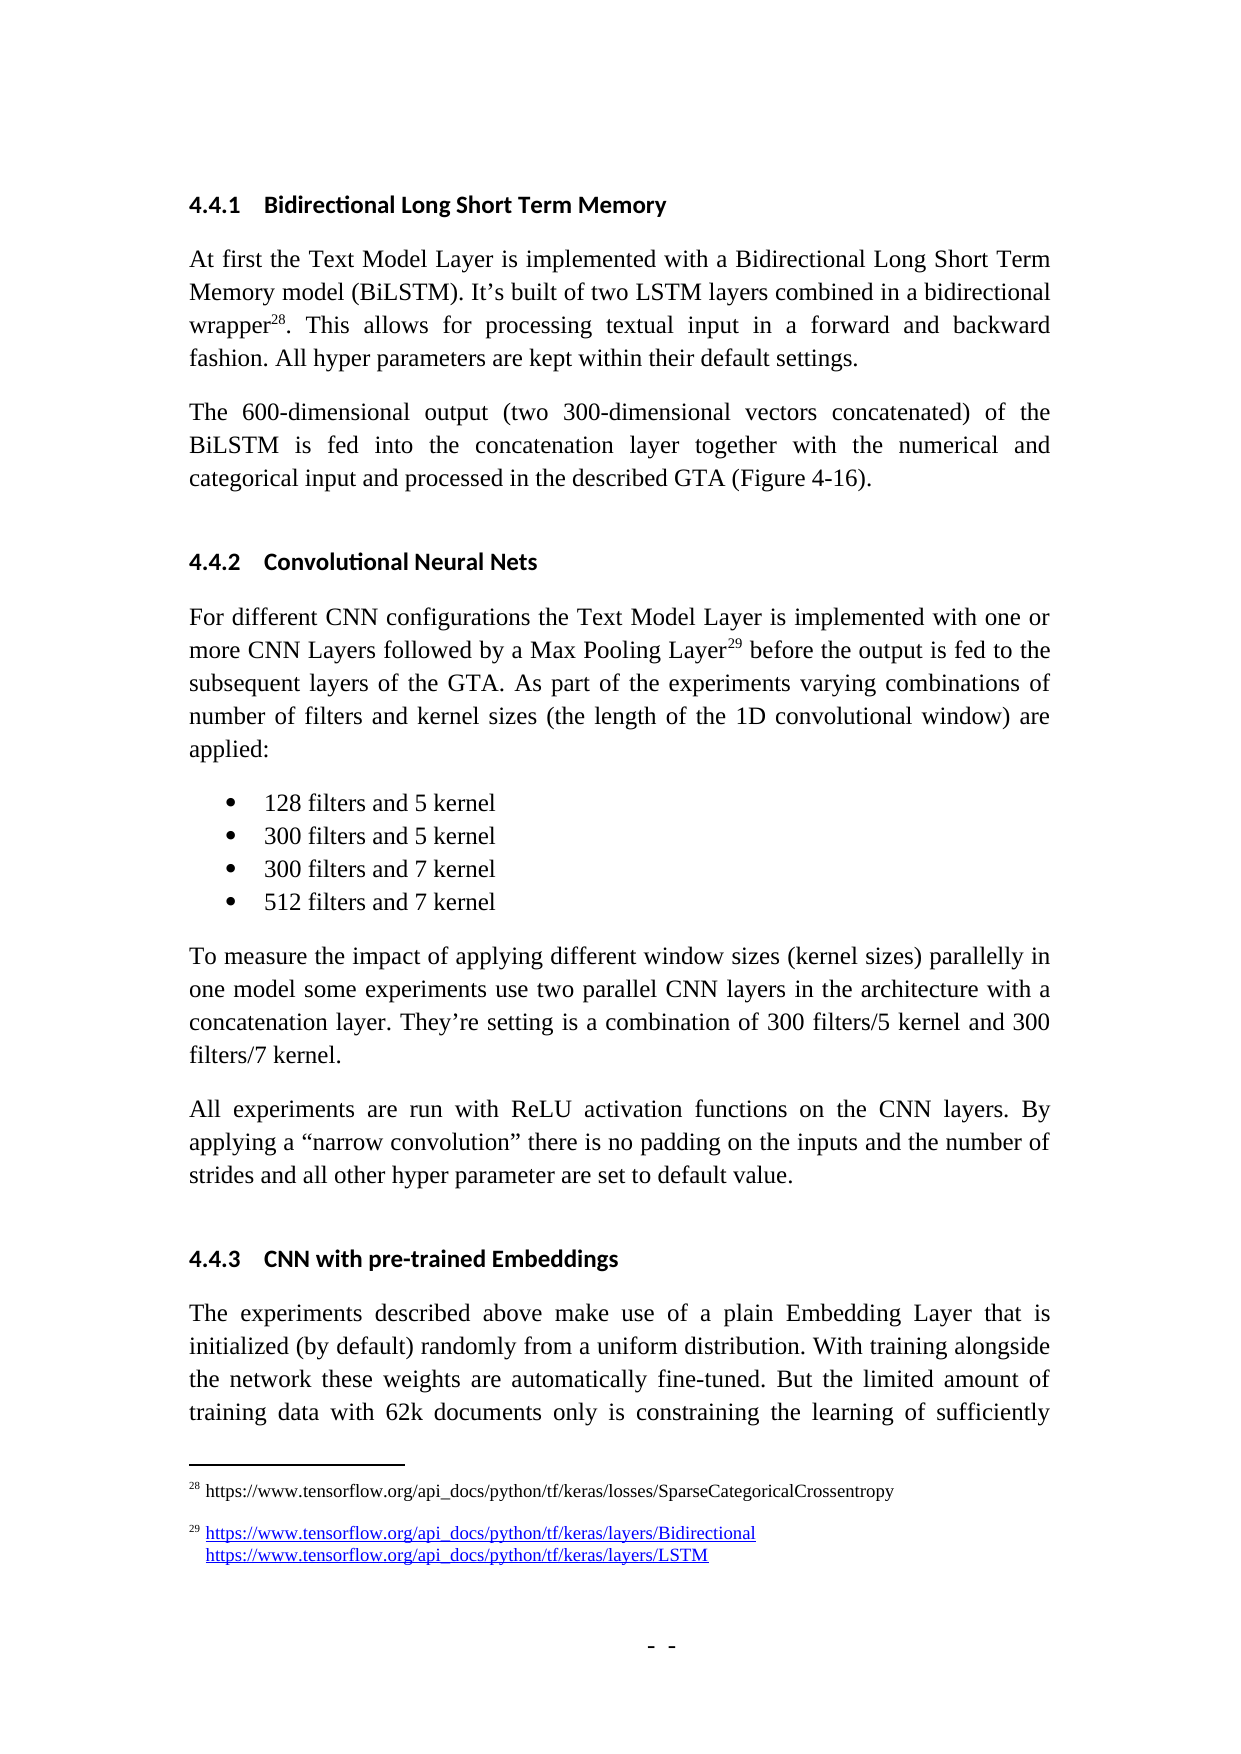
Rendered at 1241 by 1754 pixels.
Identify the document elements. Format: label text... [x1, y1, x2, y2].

subtitle Convolutional Neural Nets [189, 546, 1051, 577]
text For different CNN configurations the Text Model Layer is implemented with one or more CNN Layers followed by a Max Pooling Layer before the output is fed to the subsequent layers of the GTA. As part of the experiments varying combinations of number of filters and kernel sizes (the length of the 1D convolutional window) are applied: [189, 602, 1051, 763]
list 300 filters and 7 kernel [226, 854, 1051, 883]
text To measure the impact of applying different window sizes (kernel sizes) parallelly in one model some experiments use two parallel CNN layers in the architecture with a concatenation layer. They’re setting is a combination of 300 filters/5 kernel and 300 filters/7 kernel. [189, 941, 1051, 1069]
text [189, 1298, 1051, 1426]
list 512 filters and 7 kernel [226, 887, 1051, 916]
text All experiments are run with ReLU activation functions on the CNN layers. By applying a “narrow convolution” there is no padding on the inputs and the number of strides and all other hyper parameter are set to default value. [189, 1094, 1051, 1188]
list 128 filters and 5 kernel [226, 788, 1051, 817]
text At first the Text Model Layer is implemented with a Bidirectional Long Short Term Memory model (BiLSTM). It’s built of two LSTM layers combined in a bidirectional wrapper. This allows for processing textual input in a forward and backward fashion. All hyper parameters are kept within their default settings. [189, 244, 1051, 372]
subtitle CNN with pre-trained Embeddings [189, 1243, 1051, 1273]
subtitle Bidirectional Long Short Term Memory [189, 189, 1051, 219]
list 300 filters and 5 kernel [226, 821, 1051, 850]
